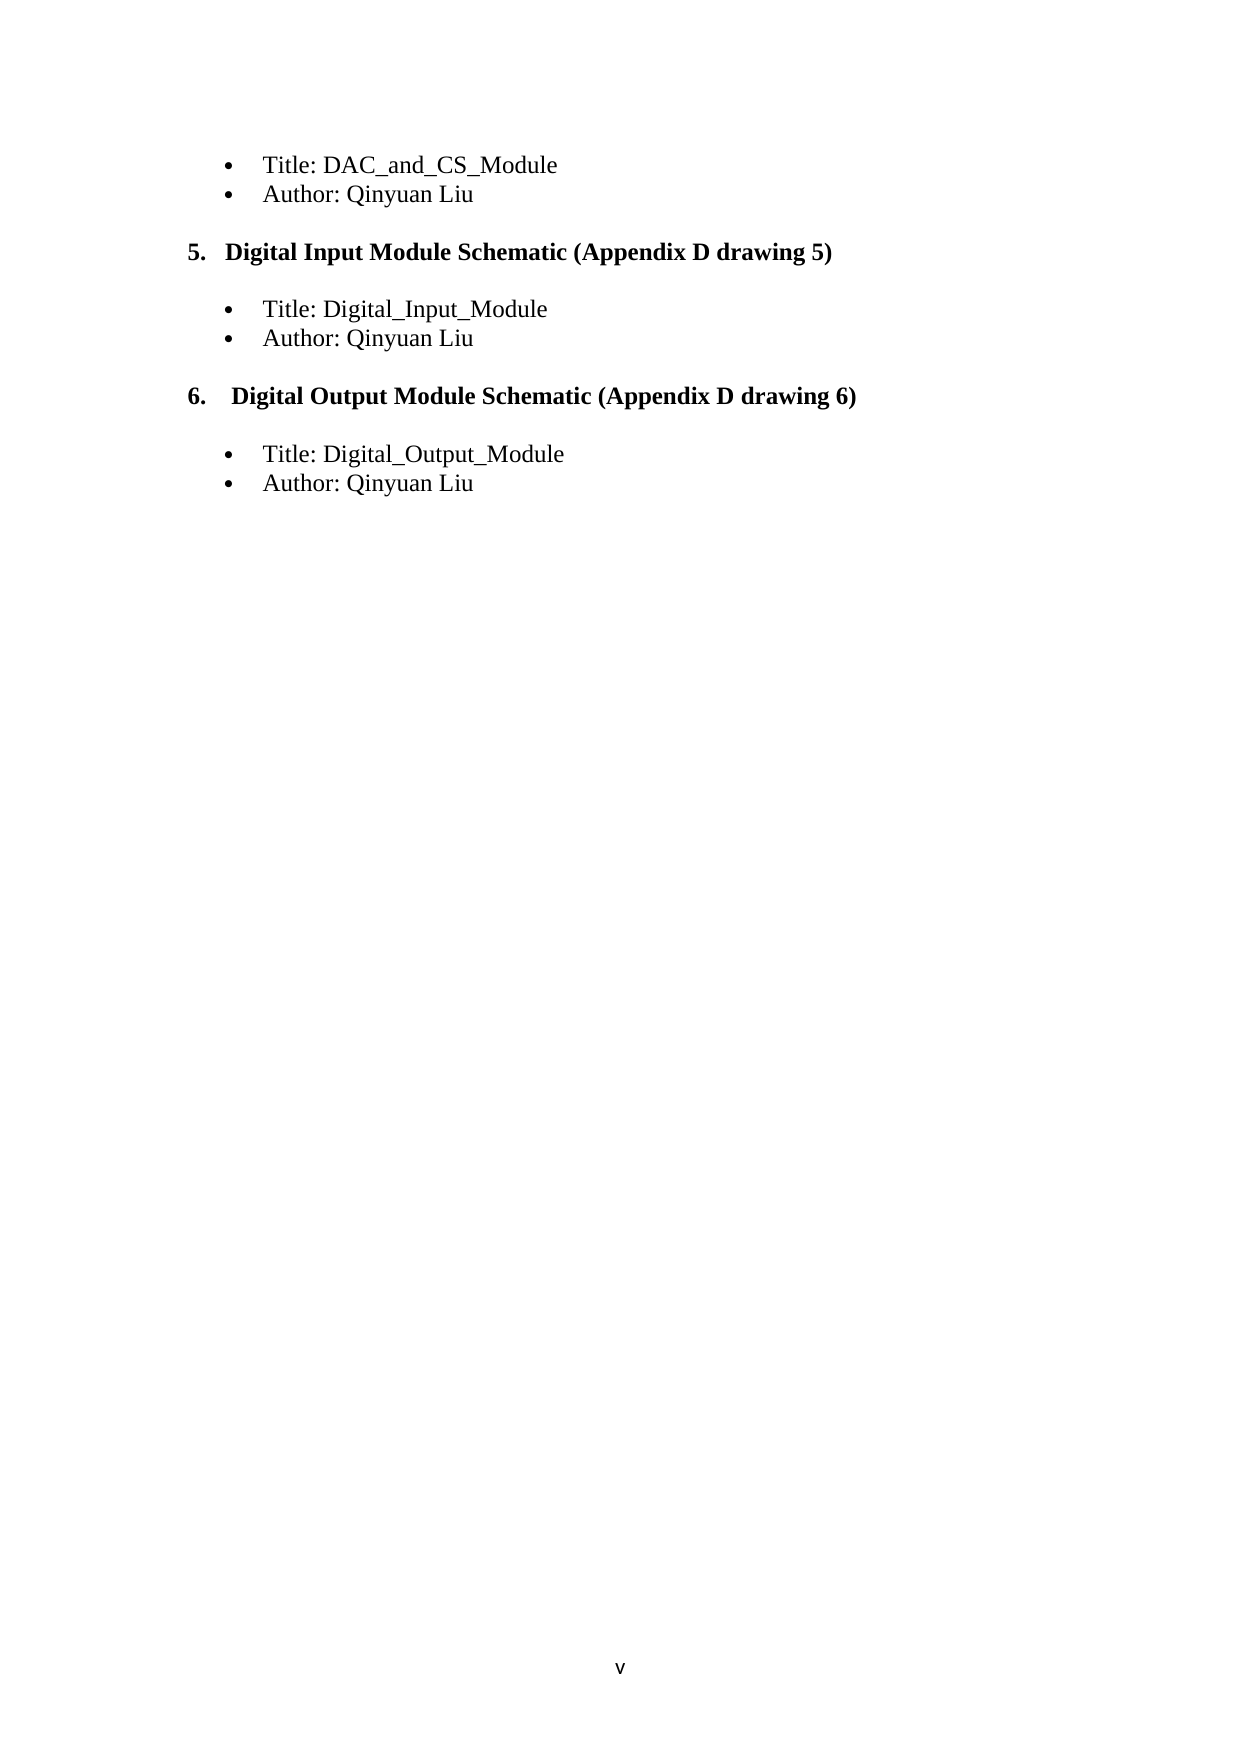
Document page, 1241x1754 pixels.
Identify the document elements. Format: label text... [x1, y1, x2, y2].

list Digital Input Module Schematic (Appendix D drawing 5) [187, 237, 1090, 265]
list Title: Digital_Output_Module [225, 439, 1090, 468]
list Author: Qinyuan Liu [225, 179, 1090, 207]
list Digital Output Module Schematic (Appendix D drawing 6) [187, 381, 1090, 410]
list Author: Qinyuan Liu [225, 323, 1090, 352]
list Author: Qinyuan Liu [225, 468, 1090, 497]
list Title: DAC_and_CS_Module [225, 150, 1090, 179]
list Title: Digital_Input_Module [225, 294, 1090, 323]
